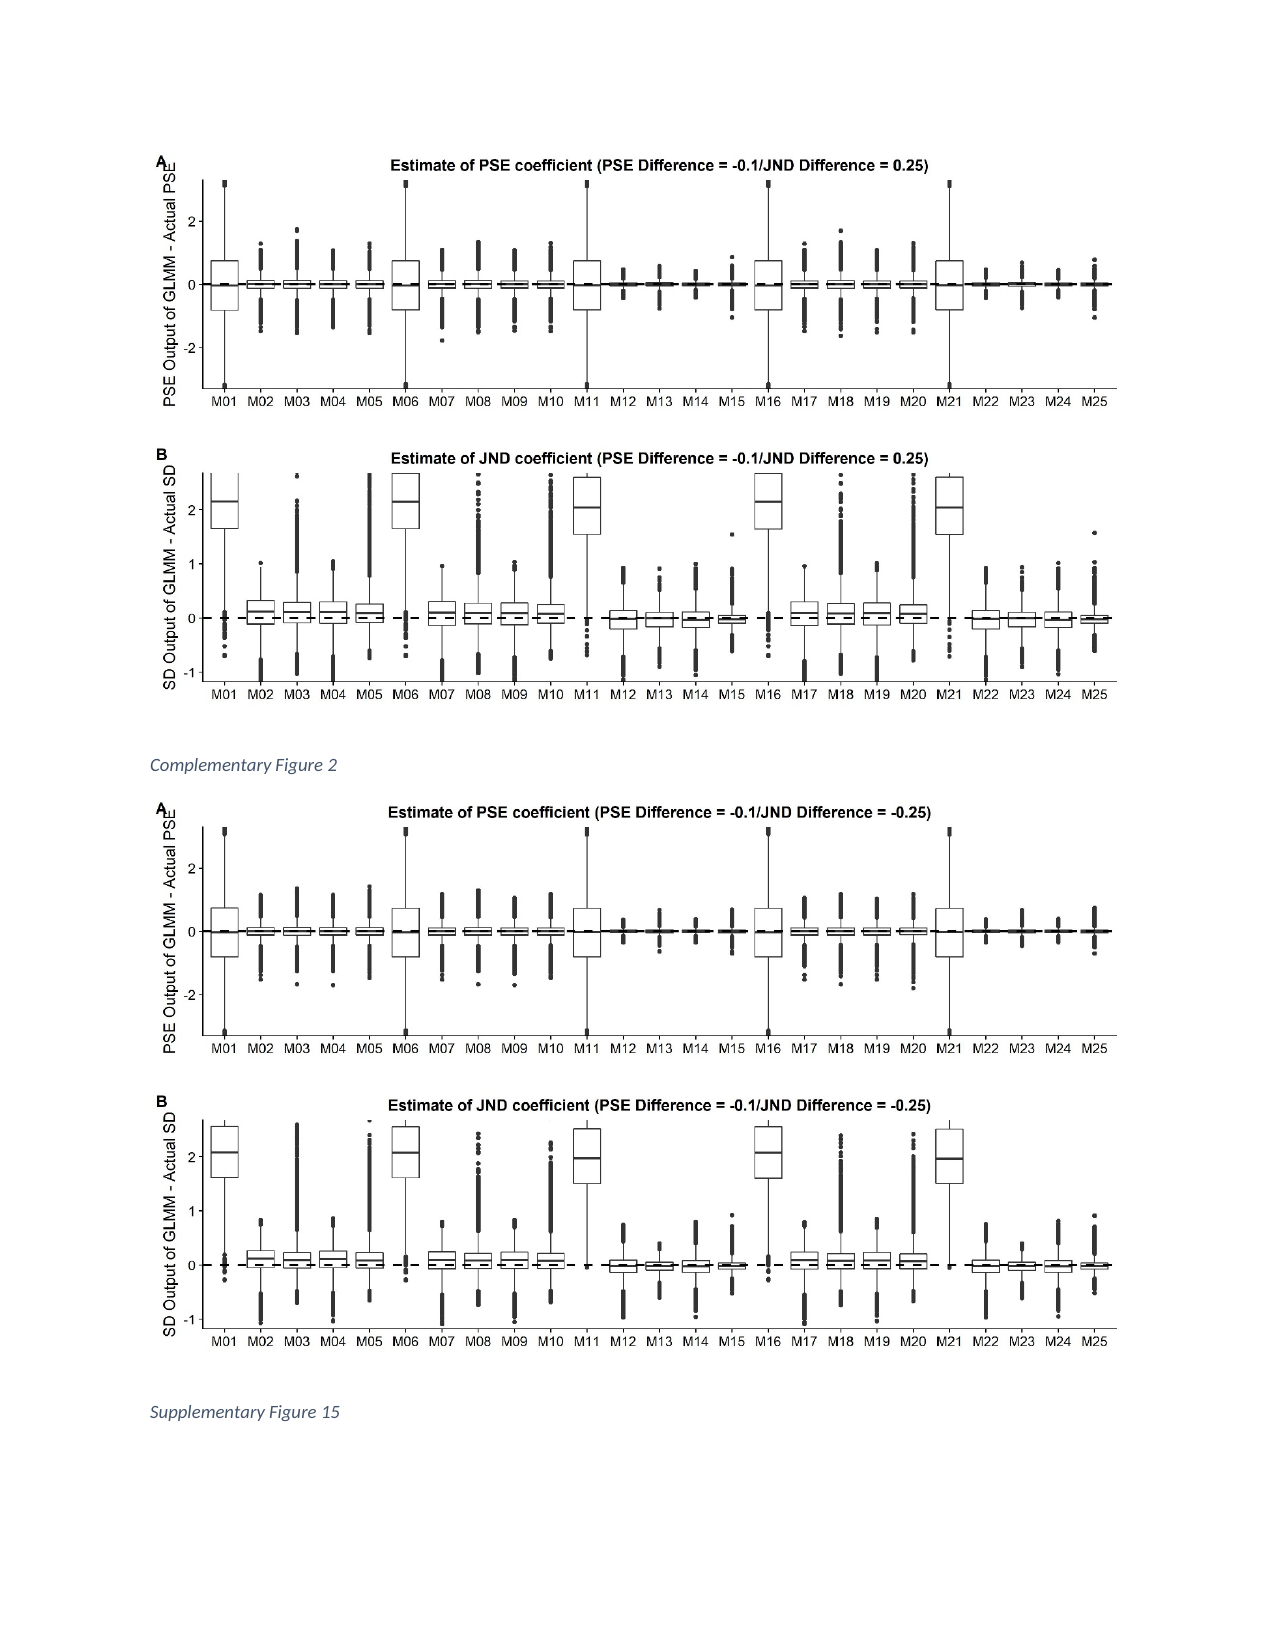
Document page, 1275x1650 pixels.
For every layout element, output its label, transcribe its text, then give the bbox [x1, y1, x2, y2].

picture [150, 150, 1124, 735]
picture [150, 797, 1124, 1382]
